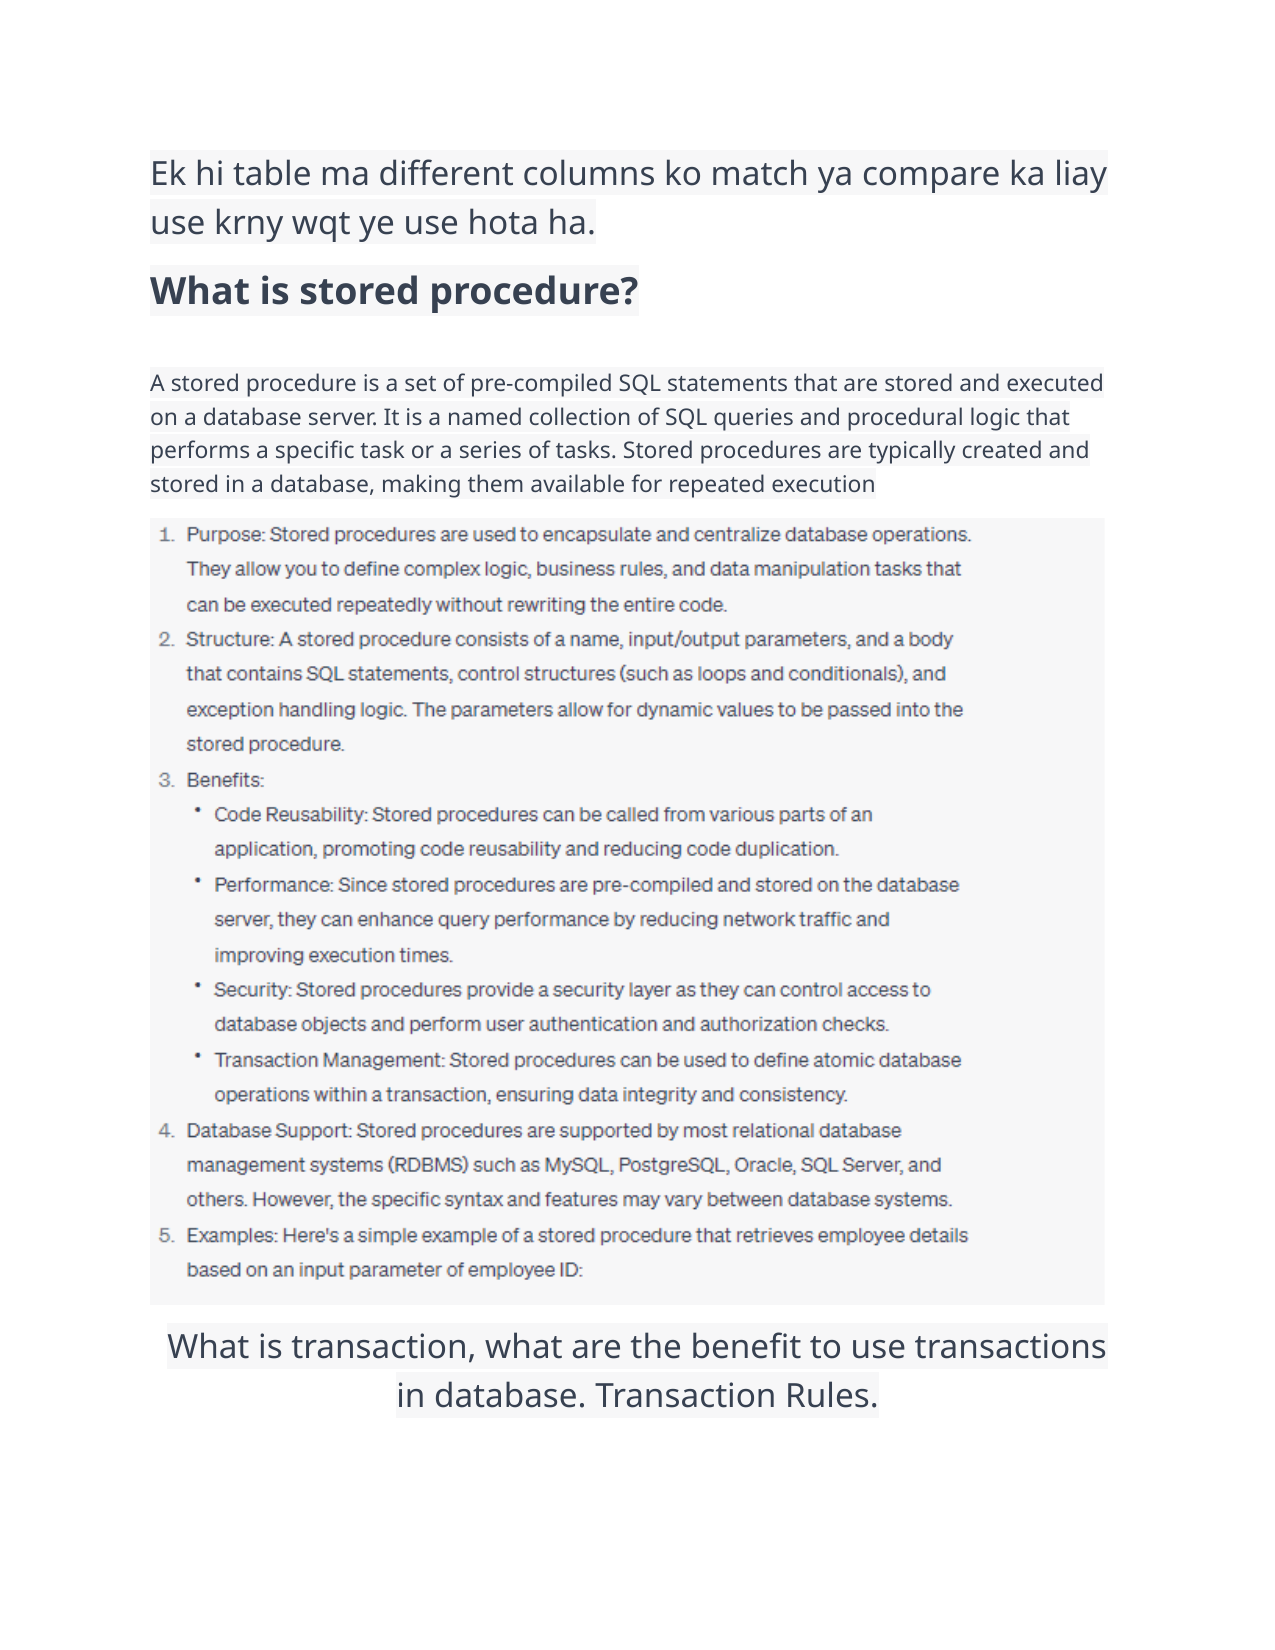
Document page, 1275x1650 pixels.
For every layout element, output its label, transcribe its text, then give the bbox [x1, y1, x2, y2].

text What is stored procedure? [150, 264, 1125, 316]
text A stored procedure is a set of pre-compiled SQL statements that are stored and executed on a database server. It is a named collection of SQL queries and procedural logic that performs a specific task or a series of tasks. Stored procedures are typically created and stored in a database, making them available for repeated execution [150, 336, 1125, 499]
picture [150, 518, 1105, 1305]
text What is transaction, what are the benefit to use transactions in database. Transaction Rules. [150, 1323, 1125, 1418]
text Ek hi table ma different columns ko match ya compare ka liay use krny wqt ye use hota ha. [150, 150, 1125, 244]
